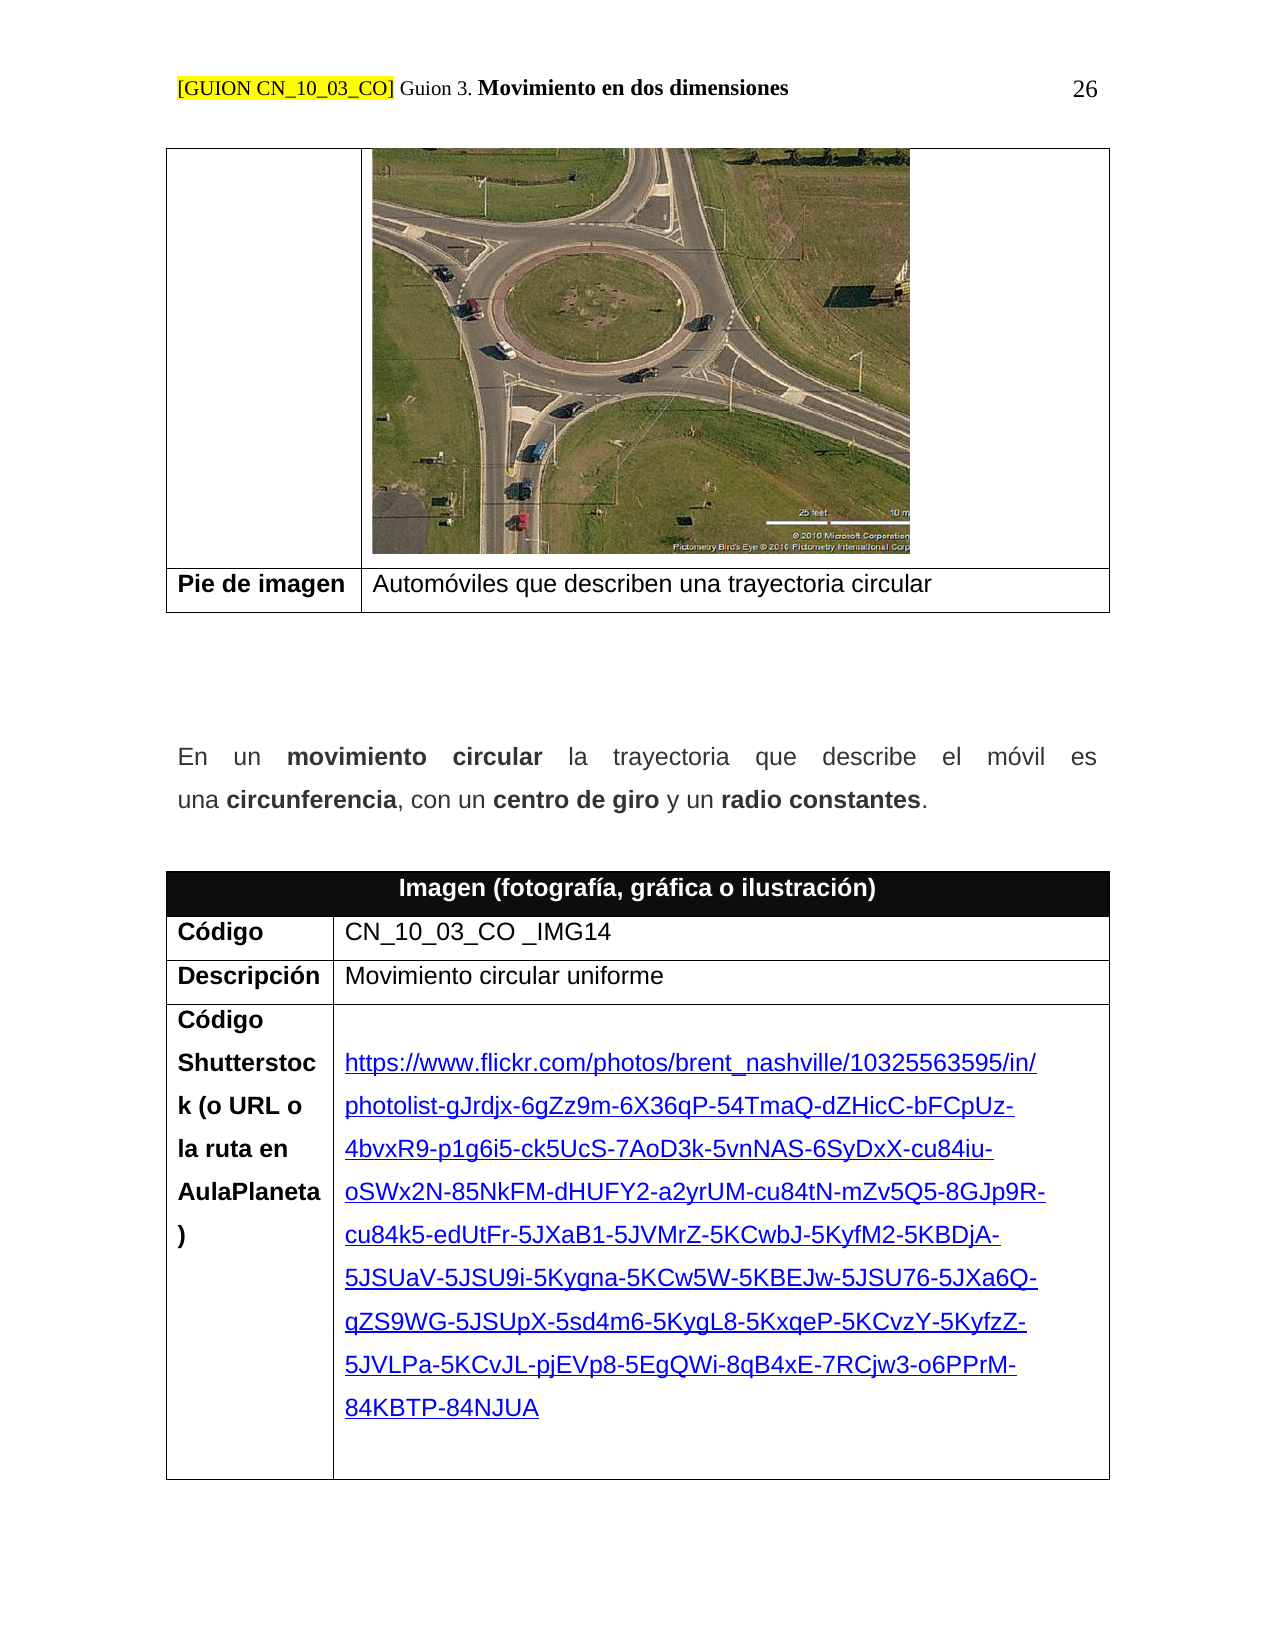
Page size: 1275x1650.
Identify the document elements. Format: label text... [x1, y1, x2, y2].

table_cell Descripción [167, 961, 333, 1004]
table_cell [362, 149, 1109, 568]
table_cell Código [167, 917, 333, 959]
table_cell Movimiento circular uniforme [334, 961, 1109, 1004]
table_cell Automóviles que describen una trayectoria circular [362, 569, 1109, 612]
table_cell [167, 1005, 333, 1479]
table_cell Pie de imagen [167, 569, 361, 612]
picture [372, 148, 910, 554]
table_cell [334, 1005, 1109, 1479]
table_cell CN_10_03_CO _IMG14 [334, 917, 1109, 959]
text En un movimiento circular la trayectoria que describe el móvil es una circunferencia, con un centro de giro y un radio constantes. [177, 742, 1098, 814]
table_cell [167, 149, 361, 568]
table_header Imagen (fotografía, gráfica o ilustración) [167, 873, 1109, 916]
